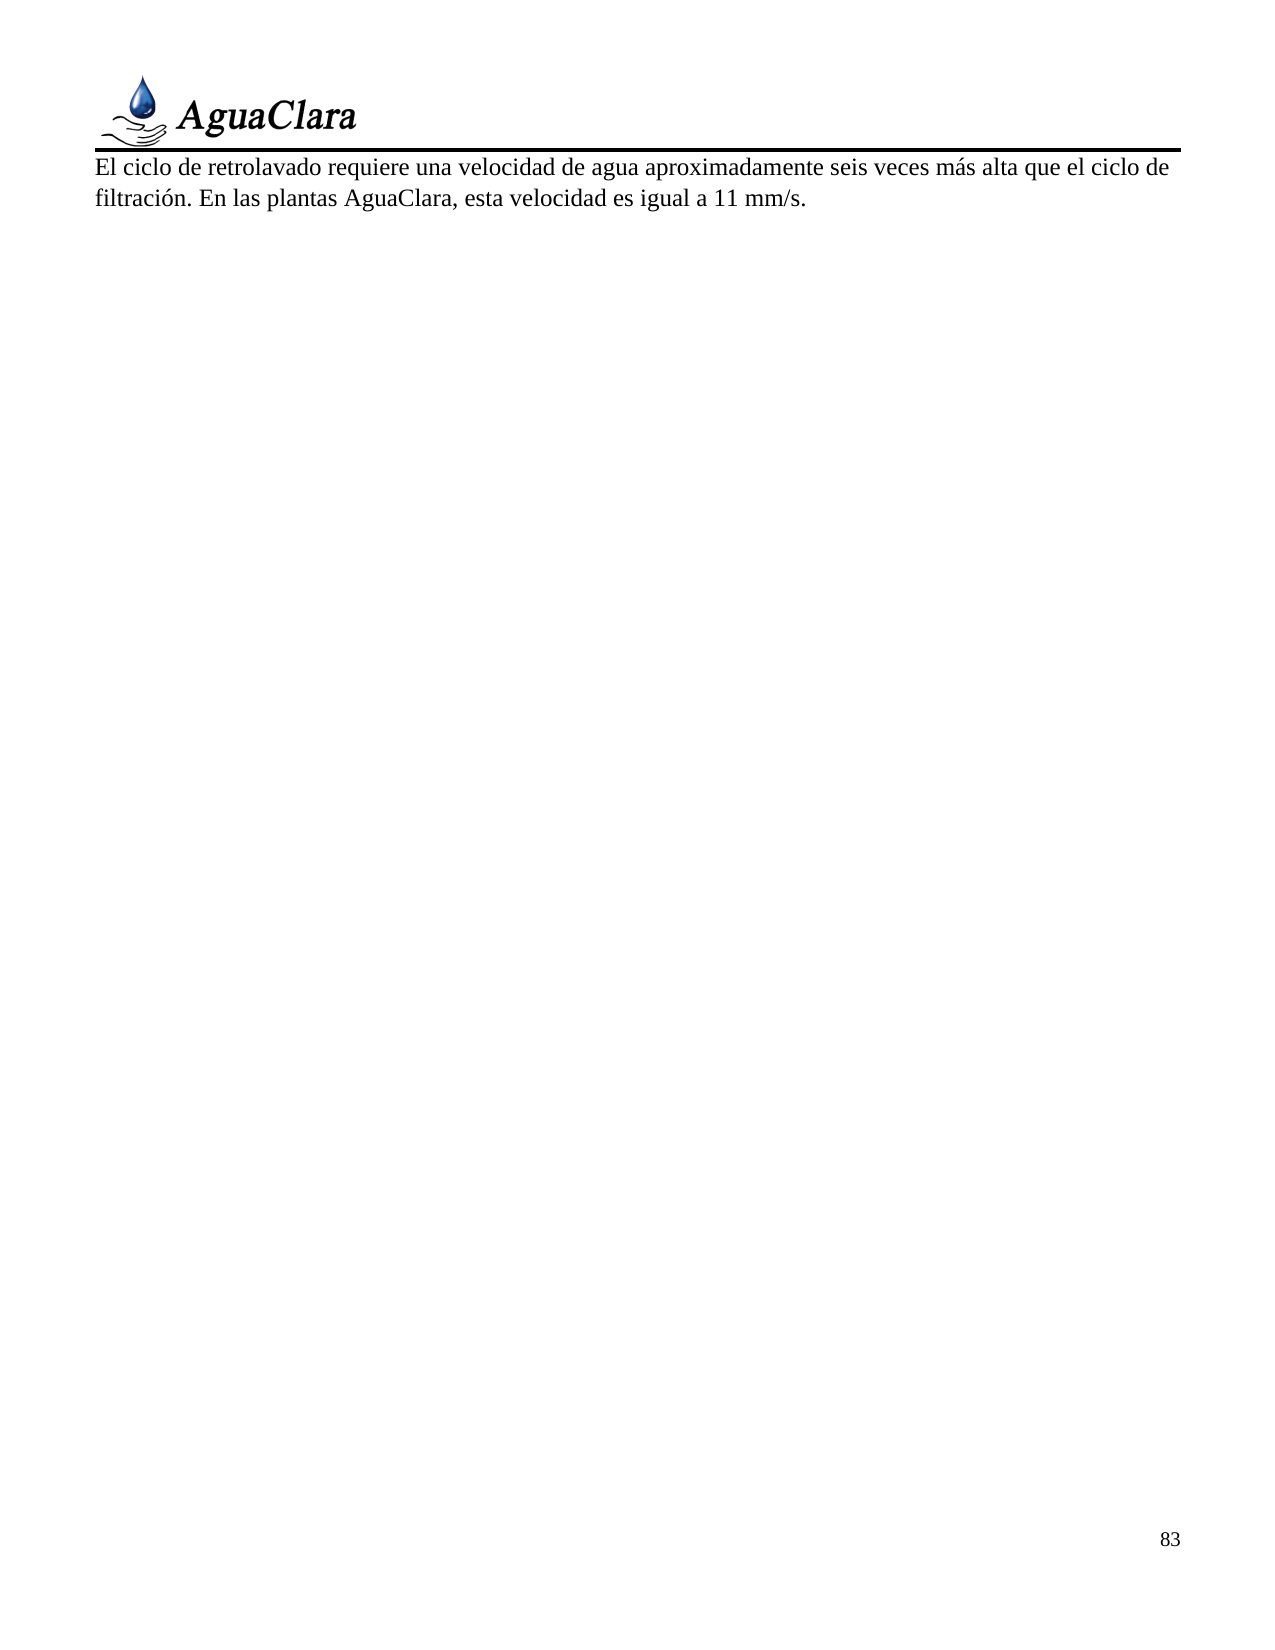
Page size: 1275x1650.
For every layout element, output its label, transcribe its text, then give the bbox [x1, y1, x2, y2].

picture [94, 75, 373, 148]
text El ciclo de retrolavado requiere una velocidad de agua aproximadamente seis veces más alta que el ciclo de filtración. En las plantas AguaClara, esta velocidad es igual a 11 mm/s. [94, 152, 1181, 212]
